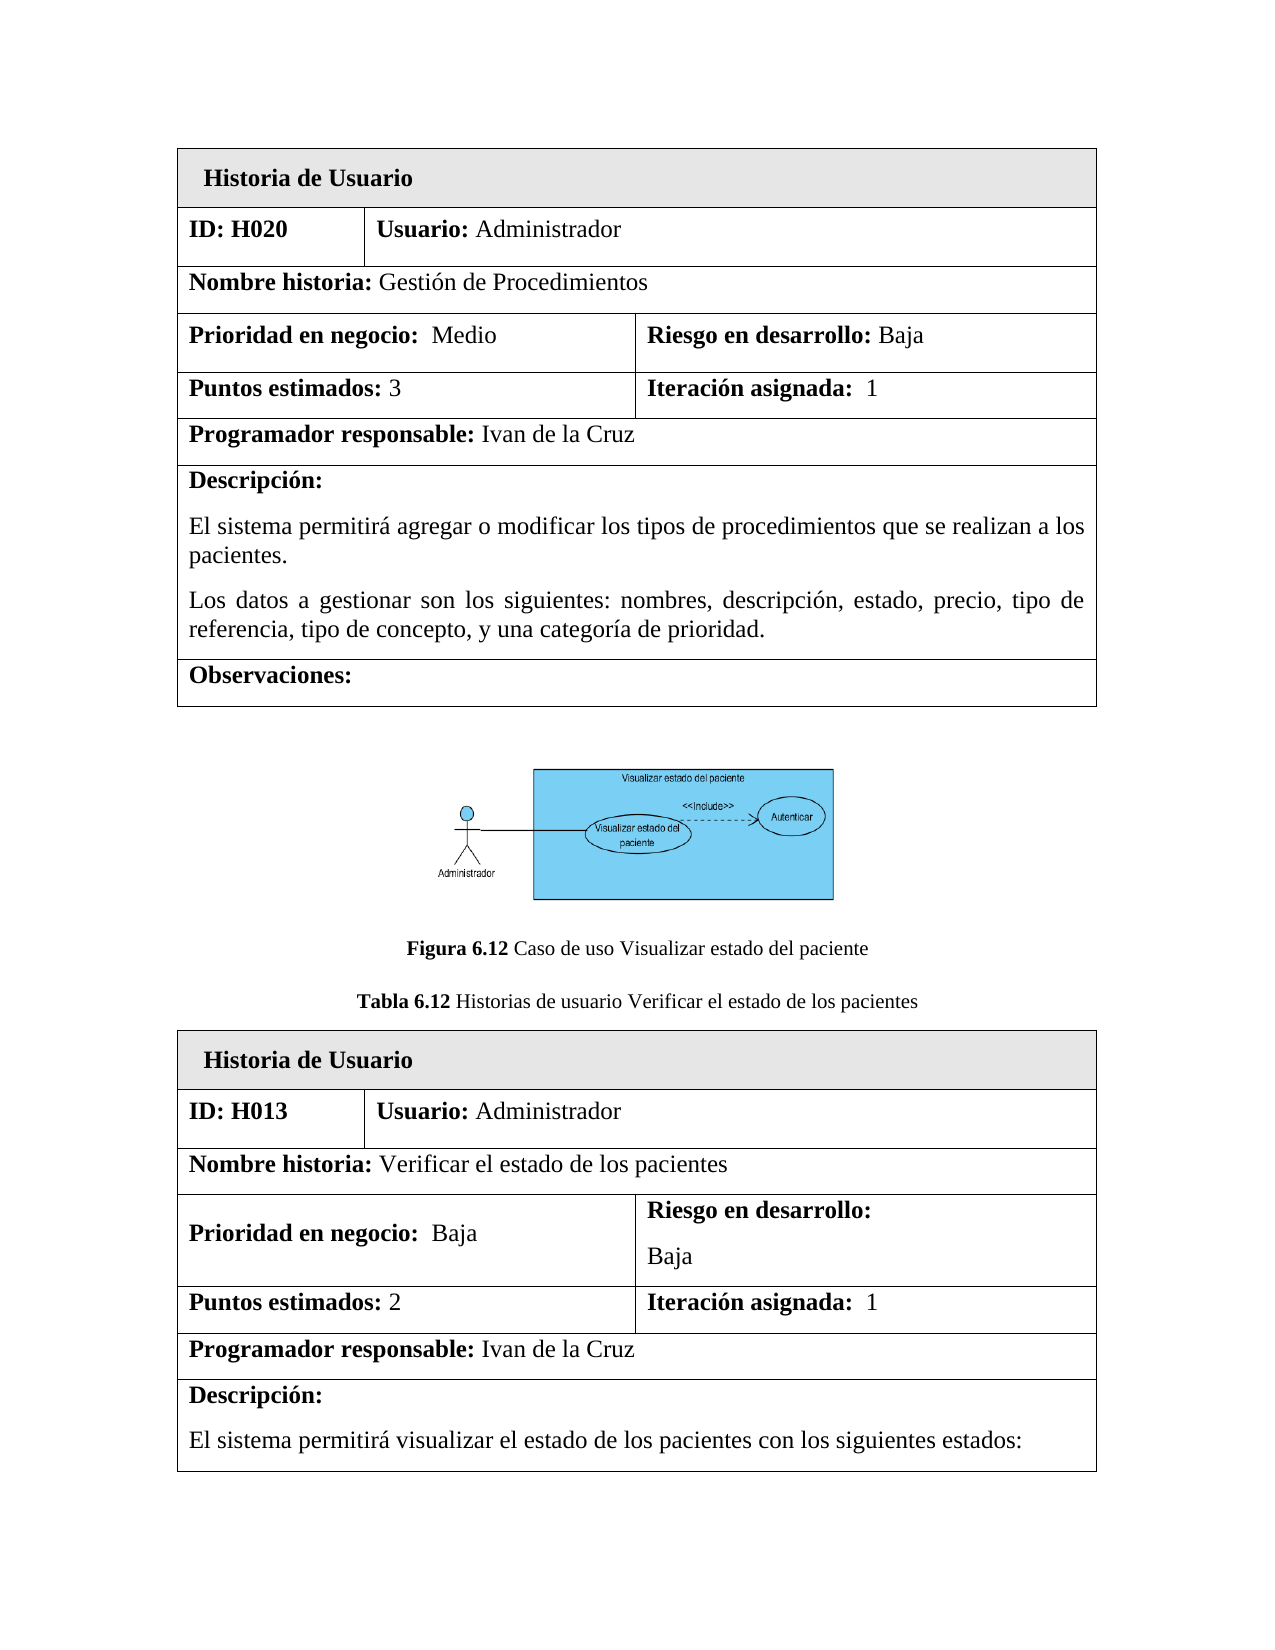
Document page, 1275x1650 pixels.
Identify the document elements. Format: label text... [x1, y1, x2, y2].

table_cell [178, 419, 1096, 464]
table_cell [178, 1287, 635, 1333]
picture [435, 765, 840, 906]
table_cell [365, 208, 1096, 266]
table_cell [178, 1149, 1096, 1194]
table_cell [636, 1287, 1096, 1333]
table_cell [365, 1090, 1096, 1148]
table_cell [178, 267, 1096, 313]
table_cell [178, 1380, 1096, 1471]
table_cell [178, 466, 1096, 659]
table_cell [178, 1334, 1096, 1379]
text Figura 6.12 Caso de uso Visualizar estado del paciente [177, 936, 1098, 960]
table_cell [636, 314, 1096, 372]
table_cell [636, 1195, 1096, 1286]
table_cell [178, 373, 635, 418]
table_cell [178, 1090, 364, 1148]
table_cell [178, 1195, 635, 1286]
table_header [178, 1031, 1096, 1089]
text Tabla 6.12 Historias de usuario Verificar el estado de los pacientes [177, 989, 1098, 1013]
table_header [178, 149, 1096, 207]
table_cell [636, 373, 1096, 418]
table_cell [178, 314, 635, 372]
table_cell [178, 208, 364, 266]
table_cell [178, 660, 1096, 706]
